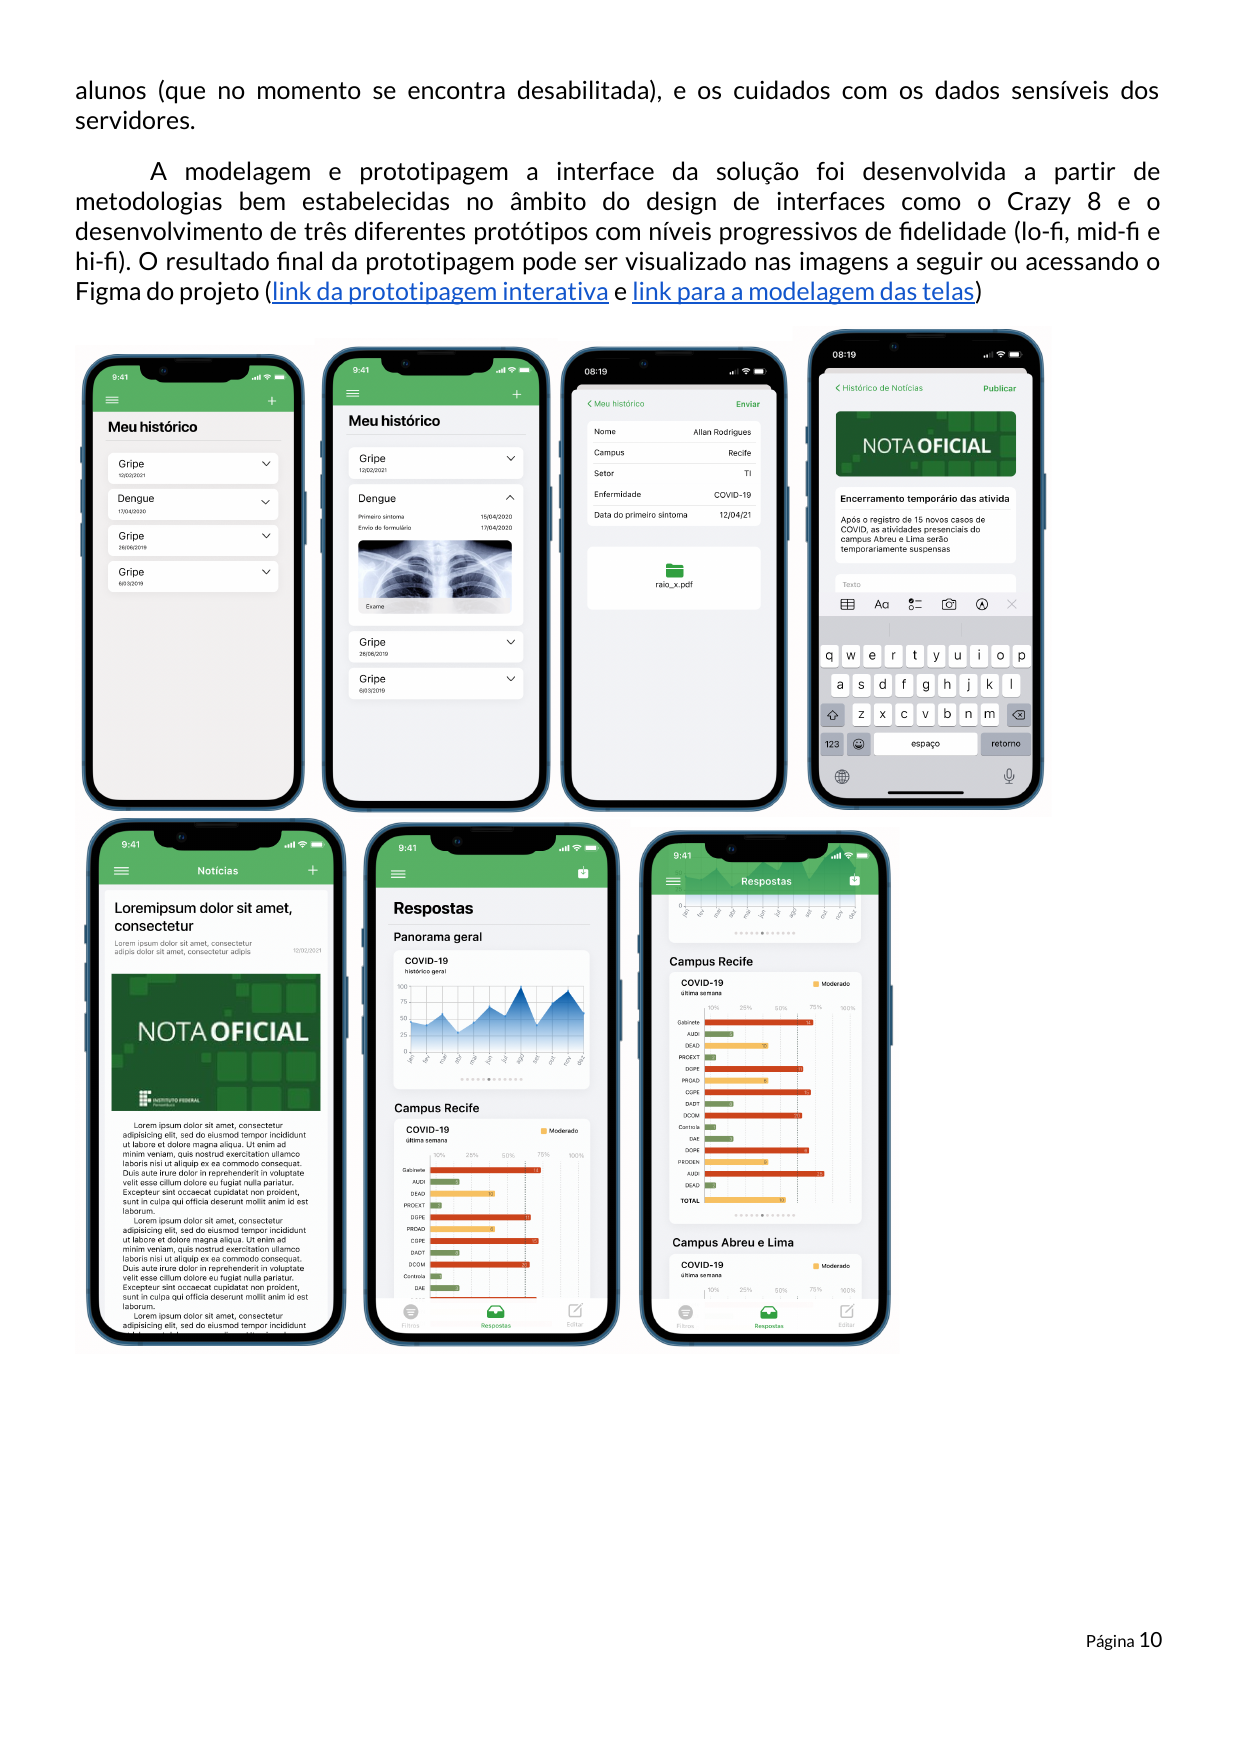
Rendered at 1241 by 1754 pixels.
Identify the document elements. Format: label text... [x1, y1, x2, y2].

text A modelagem e prototipagem a interface da solução foi desenvolvida a partir de metodologias bem estabelecidas no âmbito do design de interfaces como o Crazy 8 e o desenvolvimento de três diferentes protótipos com níveis progressivos de fidelidade (lo-fi, mid-fi e hi-fi). O resultado final da prototipagem pode ser visualizado nas imagens a seguir ou acessando o Figma do projeto (link da prototipagem interativa e link para a modelagem das telas) [75, 156, 1162, 306]
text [75, 75, 1162, 135]
picture [75, 326, 1052, 1354]
